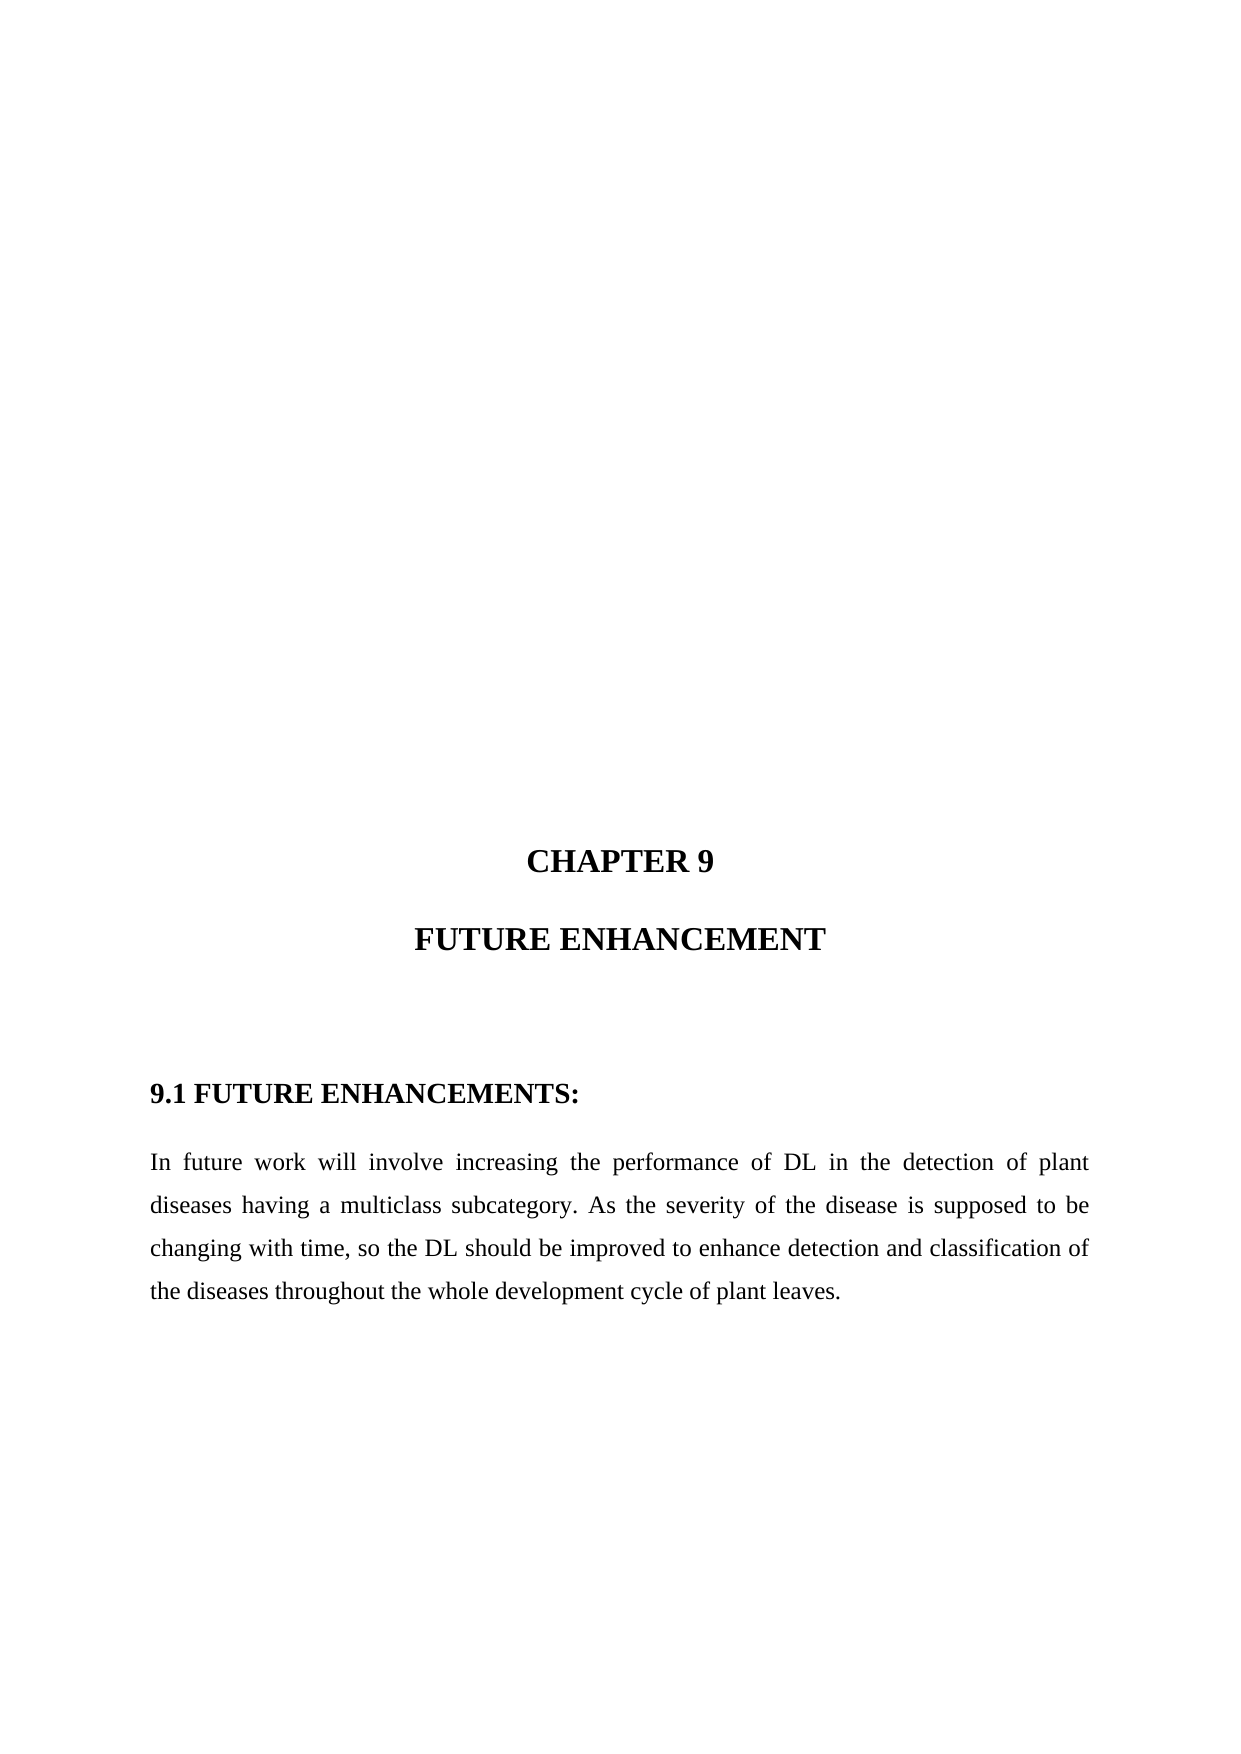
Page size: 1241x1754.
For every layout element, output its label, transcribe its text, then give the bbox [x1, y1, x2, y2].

text FUTURE ENHANCEMENT [150, 919, 1090, 957]
text CHAPTER 9 [150, 841, 1090, 879]
text In future work will involve increasing the performance of DL in the detection of plant diseases having a multiclass subcategory. As the severity of the disease is supposed to be changing with time, so the DL should be improved to enhance detection and classification of the diseases throughout the whole development cycle of plant leaves. [150, 1147, 1090, 1305]
text 9.1 FUTURE ENHANCEMENTS: [150, 1076, 1090, 1109]
